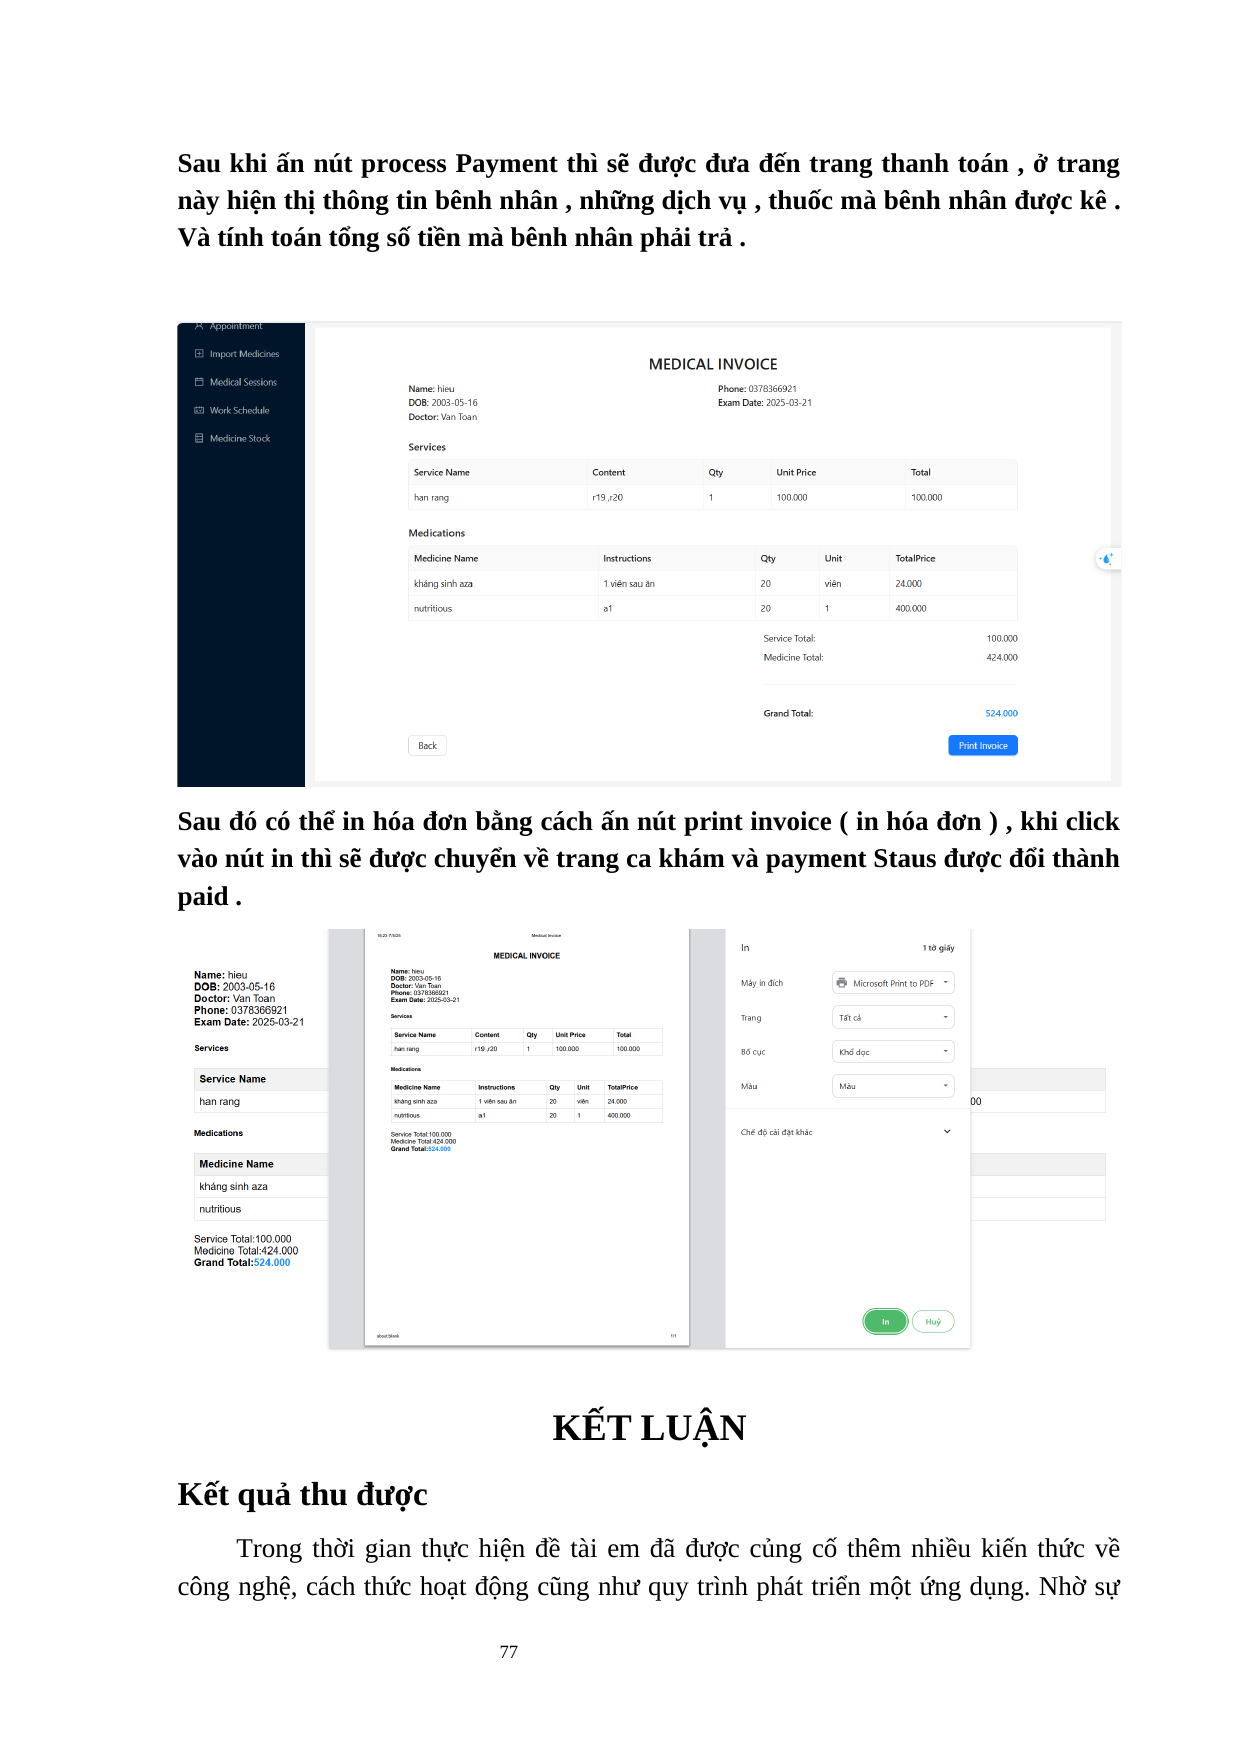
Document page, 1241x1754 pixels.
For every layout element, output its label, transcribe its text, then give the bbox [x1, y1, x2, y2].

subtitle Kết quả thu được [177, 1474, 1122, 1512]
picture [177, 929, 1122, 1388]
text Sau khi ấn nút process Payment thì sẽ được đưa đến trang thanh toán , ở trang này hiện thị thông tin bênh nhân , những dịch vụ , thuốc mà bênh nhân được kê . Và tính toán tổng số tiền mà bênh nhân phải trả . [177, 147, 1122, 253]
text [177, 1532, 1122, 1601]
subtitle KẾT LUẬN [177, 1406, 1122, 1449]
text Sau đó có thể in hóa đơn bằng cách ấn nút print invoice ( in hóa đơn ) , khi click vào nút in thì sẽ được chuyển về trang ca khám và payment Staus được đổi thành paid . [177, 805, 1122, 911]
picture [177, 321, 1122, 787]
